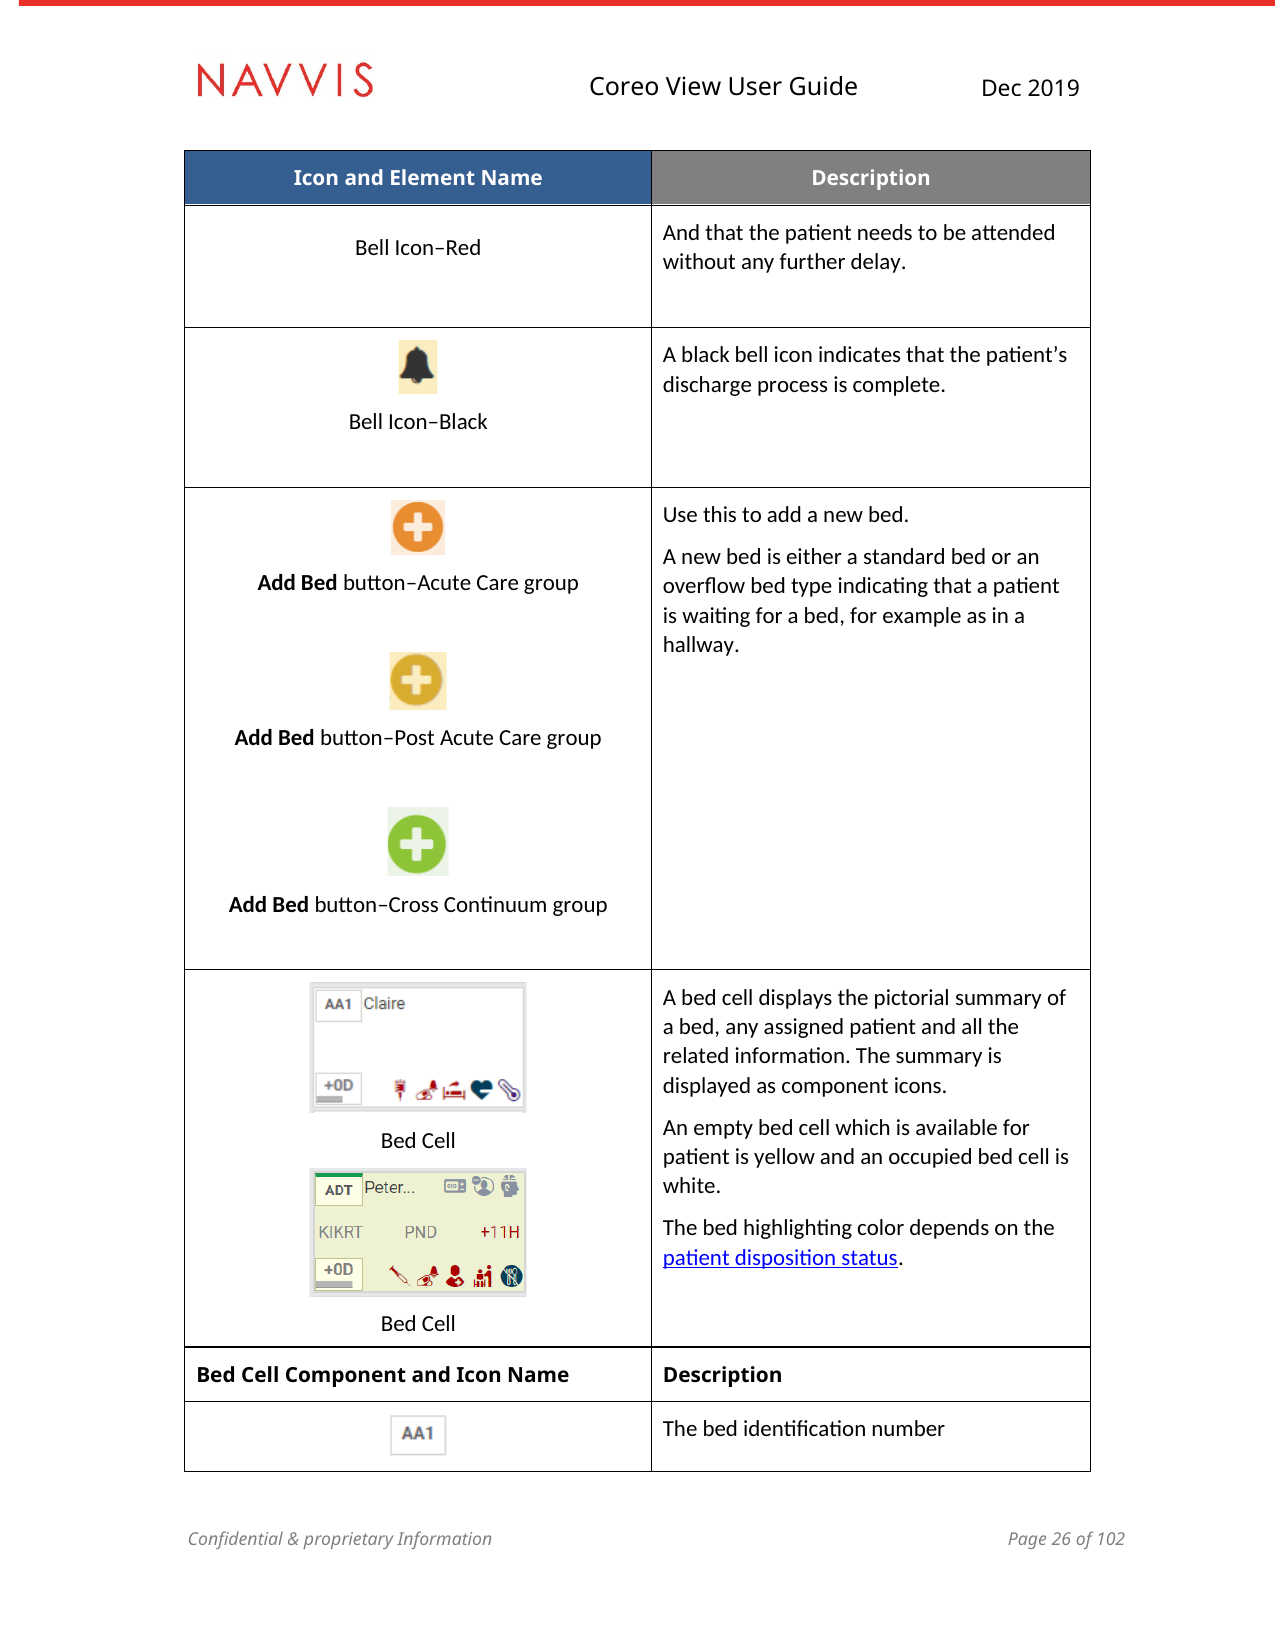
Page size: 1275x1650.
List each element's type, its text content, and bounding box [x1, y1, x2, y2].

picture [389, 652, 447, 710]
picture [309, 982, 527, 1113]
picture [187, 55, 383, 104]
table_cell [652, 206, 1090, 327]
table_cell Bed Cell Bed Cell [185, 970, 651, 1346]
table_cell Add Bed button–Acute Care group Add Bed button–Post Acute Care group Add Bed button–Cross Continuum group [185, 488, 651, 969]
table_cell Use this to add a new bed. A new bed is either a standard bed or an overflow bed type indicating that a patient is waiting for a bed, for example as in a hallway. [652, 488, 1090, 969]
table_header Description [652, 151, 1090, 204]
picture [387, 807, 449, 876]
picture [398, 340, 438, 394]
picture [391, 500, 446, 555]
table_cell Bell Icon–Red [185, 206, 651, 327]
picture [389, 1414, 447, 1462]
table_cell A bed cell displays the pictorial summary of a bed, any assigned patient and all the related information. The summary is displayed as component icons. An empty bed cell which is available for patient is yellow and an occupied bed cell is white. The bed highlighting color depends on the patient disposition status. [652, 970, 1090, 1346]
table_cell The bed identification number [652, 1402, 1090, 1471]
table_cell Bed ID [185, 1402, 651, 1471]
table_header Icon and Element Name [185, 151, 651, 204]
table_cell A black bell icon indicates that the patient’s discharge process is complete. [652, 328, 1090, 487]
picture [309, 1168, 527, 1297]
table_cell Bed Cell Component and Icon Name [185, 1348, 651, 1401]
table_cell Bell Icon–Black [185, 328, 651, 487]
table_cell Description [652, 1348, 1090, 1401]
